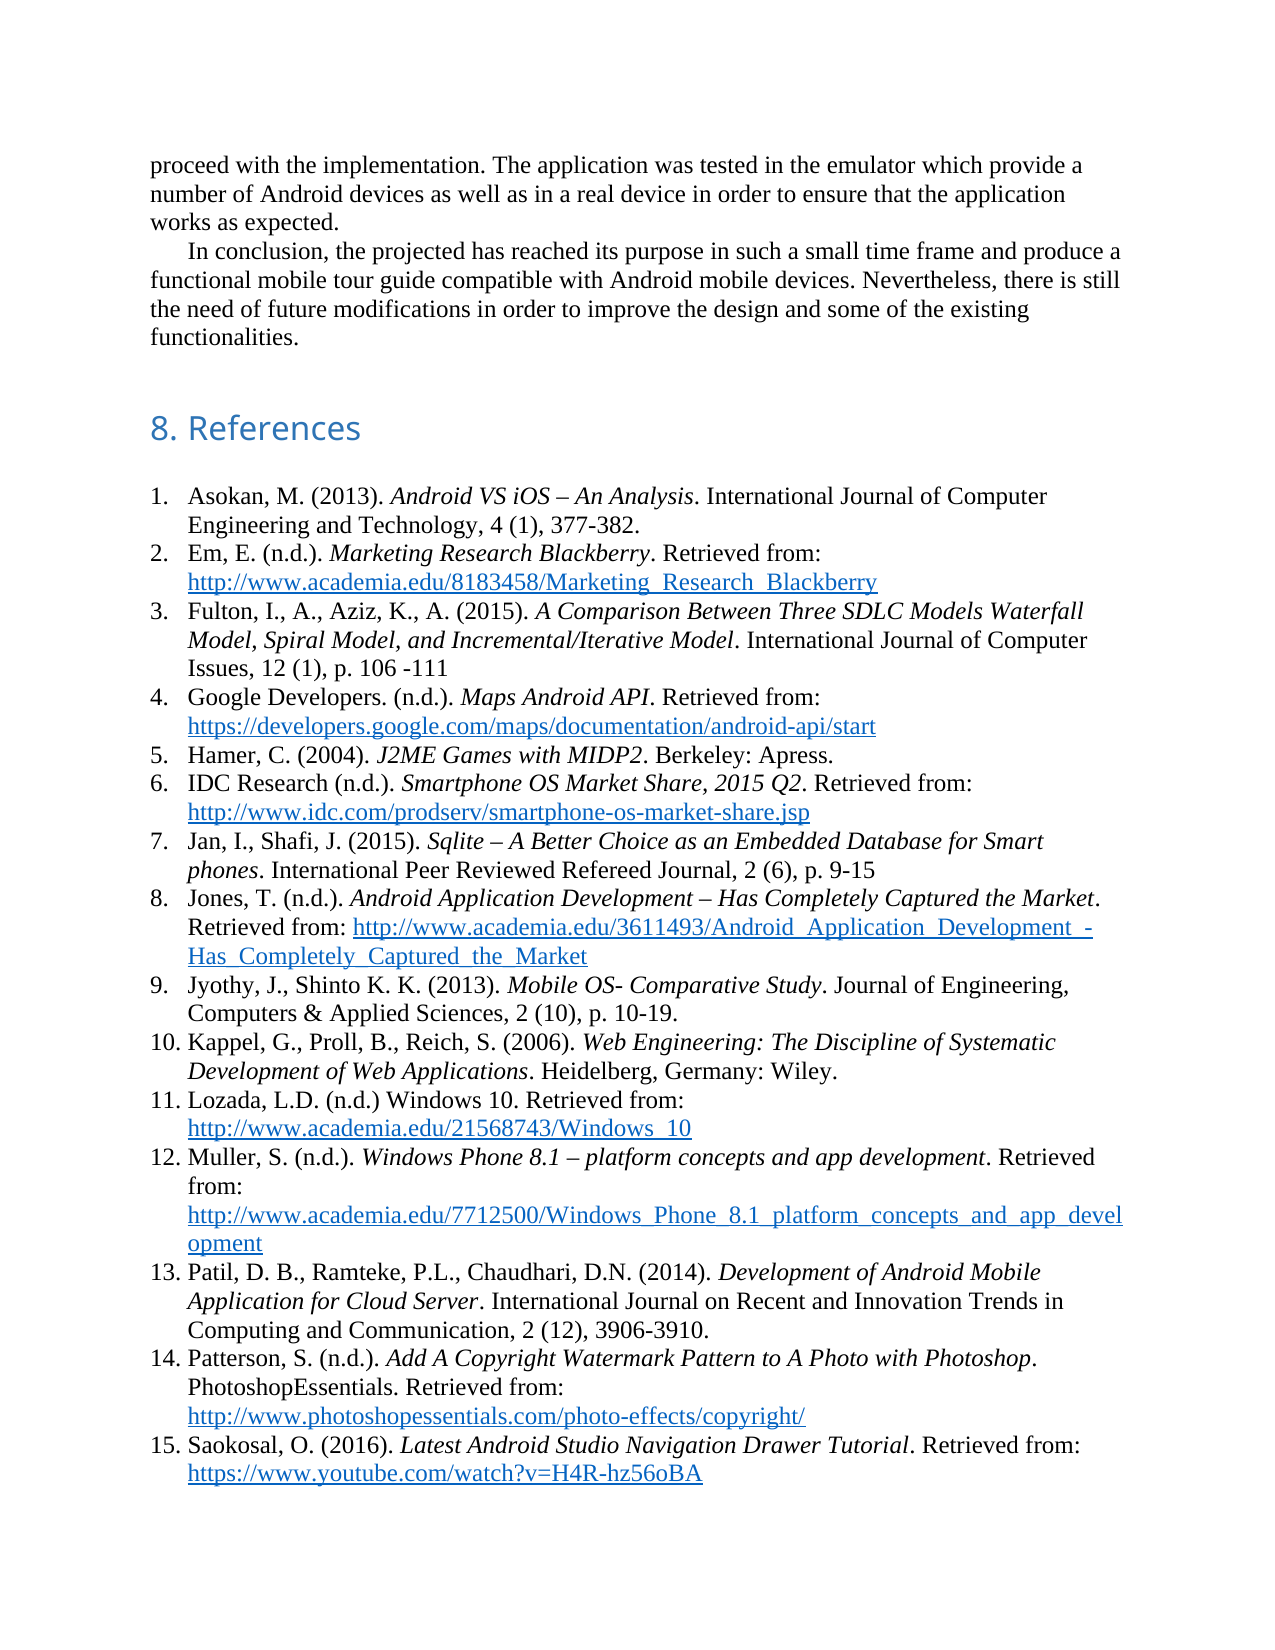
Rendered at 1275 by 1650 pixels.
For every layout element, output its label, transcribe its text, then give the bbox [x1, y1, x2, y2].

list Fulton, I., A., Aziz, K., A. (2015). A Comparison Between Three SDLC Models Waterfall Model, Spiral Model, and Incremental/Iterative Model. International Journal of Computer Issues, 12 (1), p. 106 -111 [150, 596, 1125, 682]
list Google Developers. (n.d.). Maps Android API. Retrieved from: https://developers.google.com/maps/documentation/android-api/start [150, 682, 1125, 740]
list Saokosal, O. (2016). Latest Android Studio Navigation Drawer Tutorial. Retrieved from: https://www.youtube.com/watch?v=H4R-hz56oBA [150, 1430, 1125, 1487]
subtitle References [150, 405, 1125, 450]
list Hamer, C. (2004). J2ME Games with MIDP2. Berkeley: Apress. [150, 740, 1125, 768]
text In conclusion, the projected has reached its purpose in such a small time frame and produce a functional mobile tour guide compatible with Android mobile devices. Nevertheless, there is still the need of future modifications in order to improve the design and some of the existing functionalities. [150, 236, 1125, 351]
list Lozada, L.D. (n.d.) Windows 10. Retrieved from: http://www.academia.edu/21568743/Windows_10 [150, 1085, 1125, 1142]
list Jan, I., Shafi, J. (2015). Sqlite – A Better Choice as an Embedded Database for Smart phones. International Peer Reviewed Refereed Journal, 2 (6), p. 9-15 [150, 826, 1125, 883]
list Em, E. (n.d.). Marketing Research Blackberry. Retrieved from: http://www.academia.edu/8183458/Marketing_Research_Blackberry [150, 538, 1125, 596]
list Muller, S. (n.d.). Windows Phone 8.1 – platform concepts and app development. Retrieved from: http://www.academia.edu/7712500/Windows_Phone_8.1_platform_concepts_and_app_development [150, 1142, 1125, 1257]
list Jyothy, J., Shinto K. K. (2013). Mobile OS- Comparative Study. Journal of Engineering, Computers & Applied Sciences, 2 (10), p. 10-19. [150, 970, 1125, 1027]
list Kappel, G., Proll, B., Reich, S. (2006). Web Engineering: The Discipline of Systematic Development of Web Applications. Heidelberg, Germany: Wiley. [150, 1027, 1125, 1085]
list Patil, D. B., Ramteke, P.L., Chaudhari, D.N. (2014). Development of Android Mobile Application for Cloud Server. International Journal on Recent and Innovation Trends in Computing and Communication, 2 (12), 3906-3910. [150, 1257, 1125, 1343]
list IDC Research (n.d.). Smartphone OS Market Share, 2015 Q2. Retrieved from: http://www.idc.com/prodserv/smartphone-os-market-share.jsp [150, 768, 1125, 826]
list Asokan, M. (2013). Android VS iOS – An Analysis. International Journal of Computer Engineering and Technology, 4 (1), 377-382. [150, 481, 1125, 538]
list Jones, T. (n.d.). Android Application Development – Has Completely Captured the Market. Retrieved from: http://www.academia.edu/3611493/Android_Application_Development_-Has_Completely_Captured_the_Market [150, 883, 1125, 970]
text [150, 150, 1125, 236]
list Patterson, S. (n.d.). Add A Copyright Watermark Pattern to A Photo with Photoshop. PhotoshopEssentials. Retrieved from: http://www.photoshopessentials.com/photo-effects/copyright/ [150, 1343, 1125, 1430]
